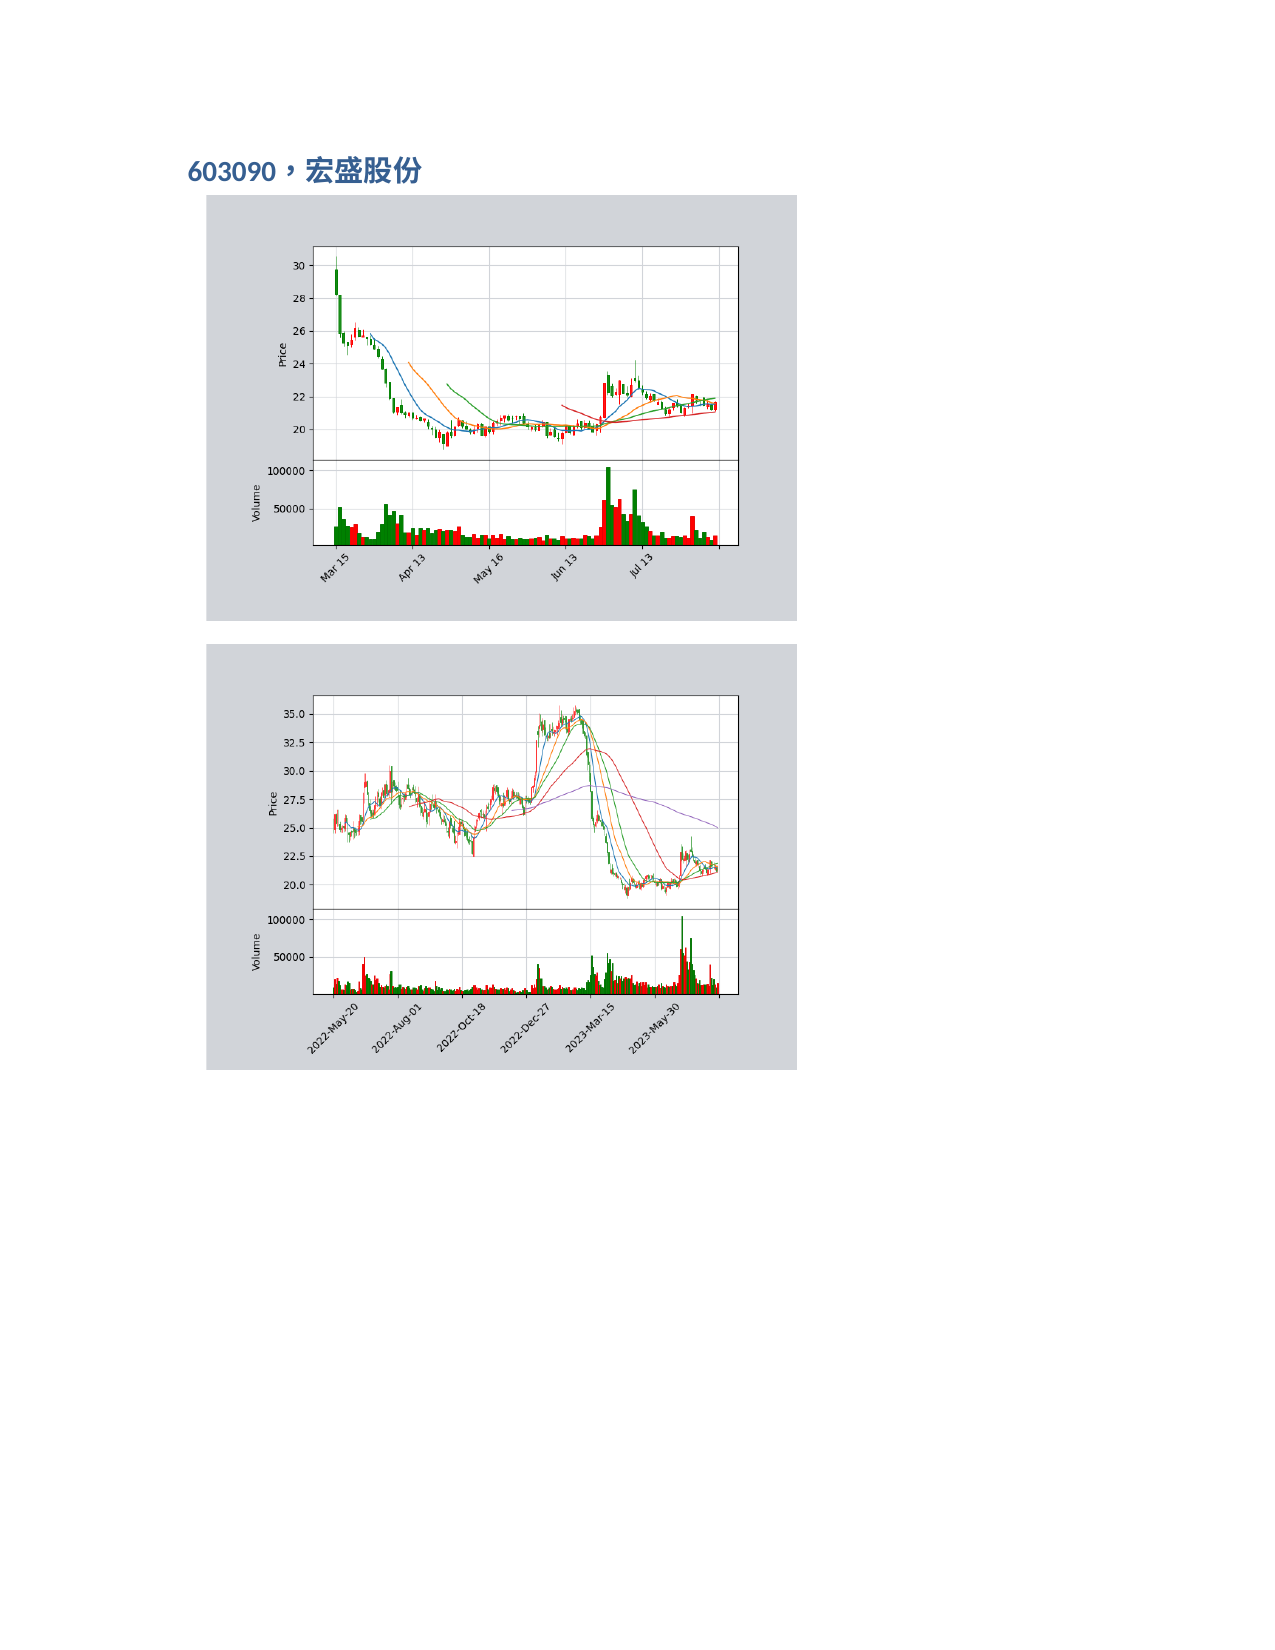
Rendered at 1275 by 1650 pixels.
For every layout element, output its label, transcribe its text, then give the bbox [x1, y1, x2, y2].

picture [206, 644, 797, 1070]
subtitle 603090，宏盛股份 [187, 150, 1087, 190]
picture [206, 195, 797, 621]
